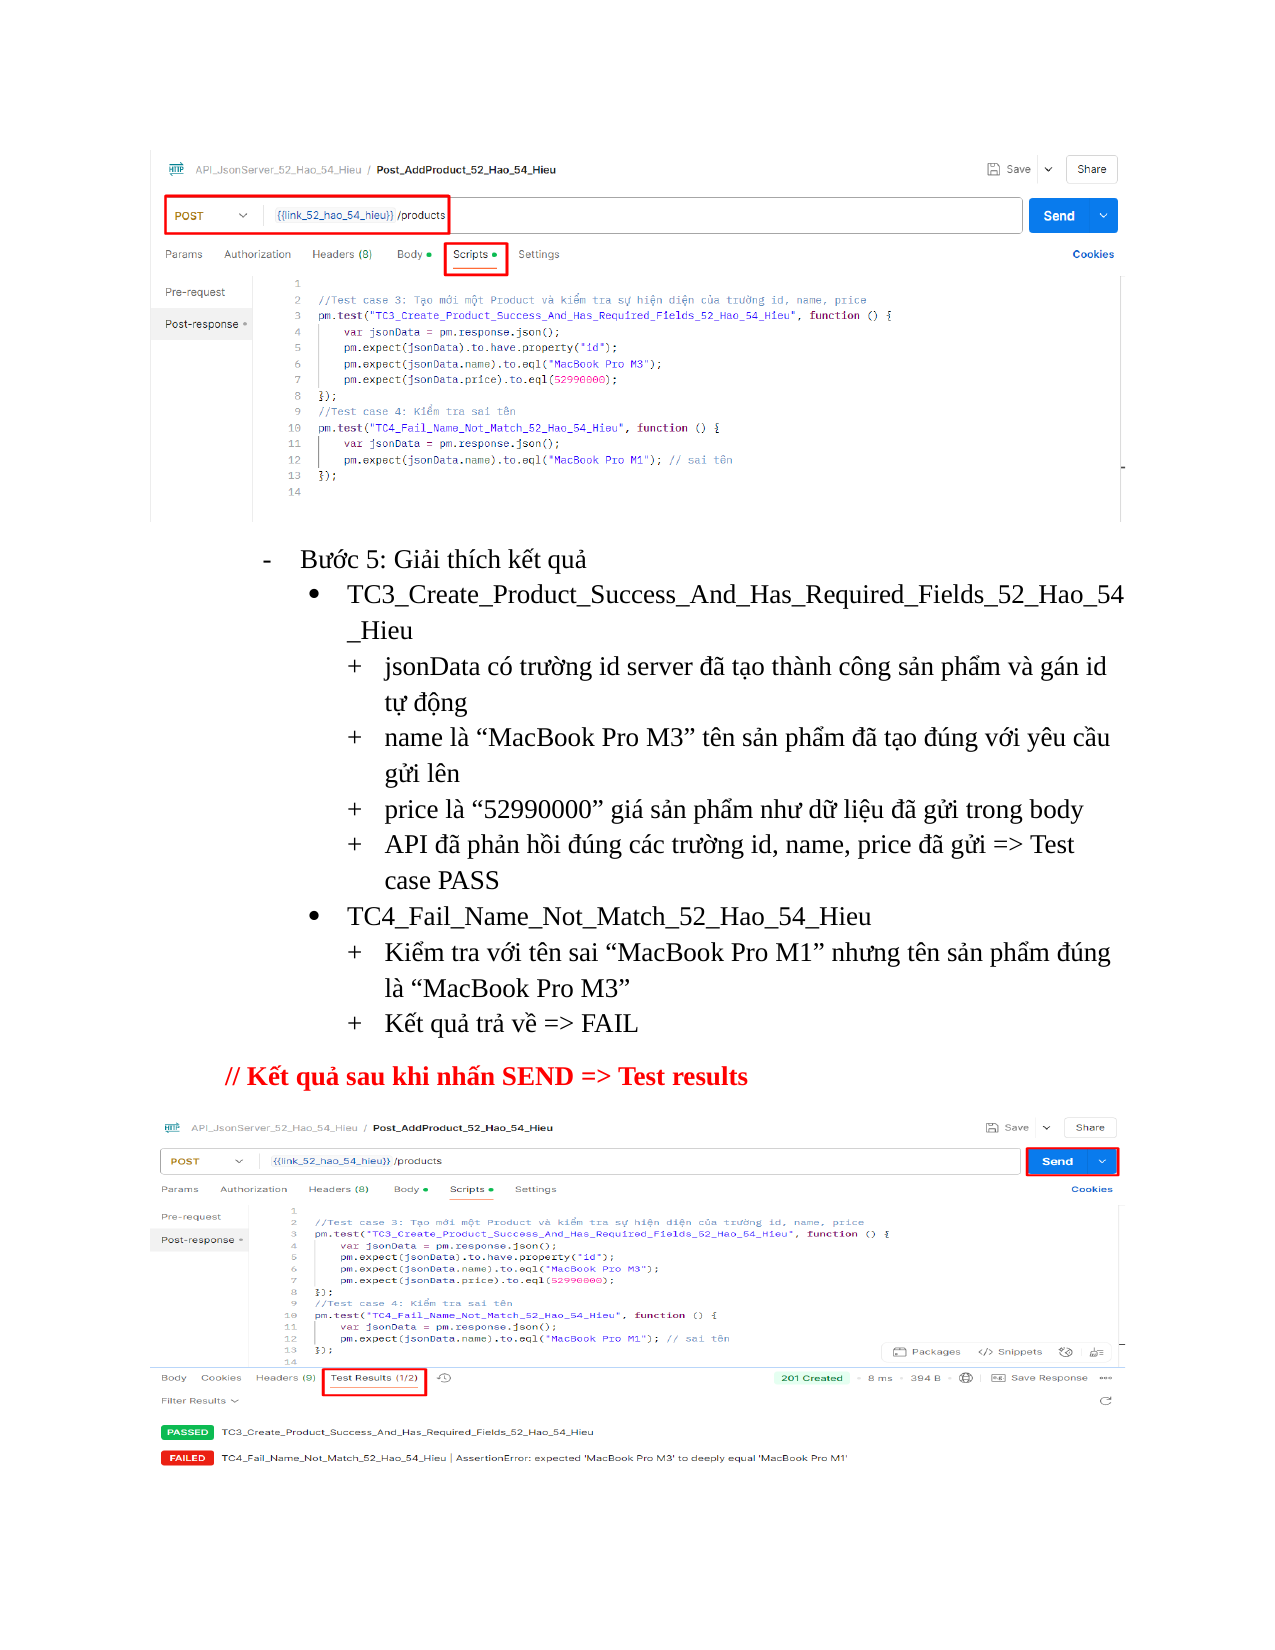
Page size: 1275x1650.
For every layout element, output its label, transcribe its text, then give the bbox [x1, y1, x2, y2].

list API đã phản hồi đúng các trường id, name, price đã gửi => Test case PASS [347, 829, 1125, 896]
list price là “52990000” giá sản phẩm như dữ liệu đã gửi trong body [347, 793, 1125, 824]
list jsonData có trường id server đã tạo thành công sản phẩm và gán id tự động [347, 650, 1125, 717]
list Kết quả trả về => FAIL [347, 1007, 1125, 1039]
list Kiểm tra với tên sai “MacBook Pro M1” nhưng tên sản phẩm đúng là “MacBook Pro M3” [347, 936, 1125, 1003]
list TC4_Fail_Name_Not_Match_52_Hao_54_Hieu [309, 900, 1125, 931]
list name là “MacBook Pro M3” tên sản phẩm đã tạo đúng với yêu cầu gửi lên [347, 721, 1125, 788]
text // Kết quả sau khi nhấn SEND => Test results [150, 1060, 1125, 1091]
picture [150, 1112, 1125, 1488]
list TC3_Create_Product_Success_And_Has_Required_Fields_52_Hao_54_Hieu [309, 578, 1125, 645]
list Bước 5: Giải thích kết quả [262, 543, 1125, 574]
picture [150, 150, 1125, 522]
